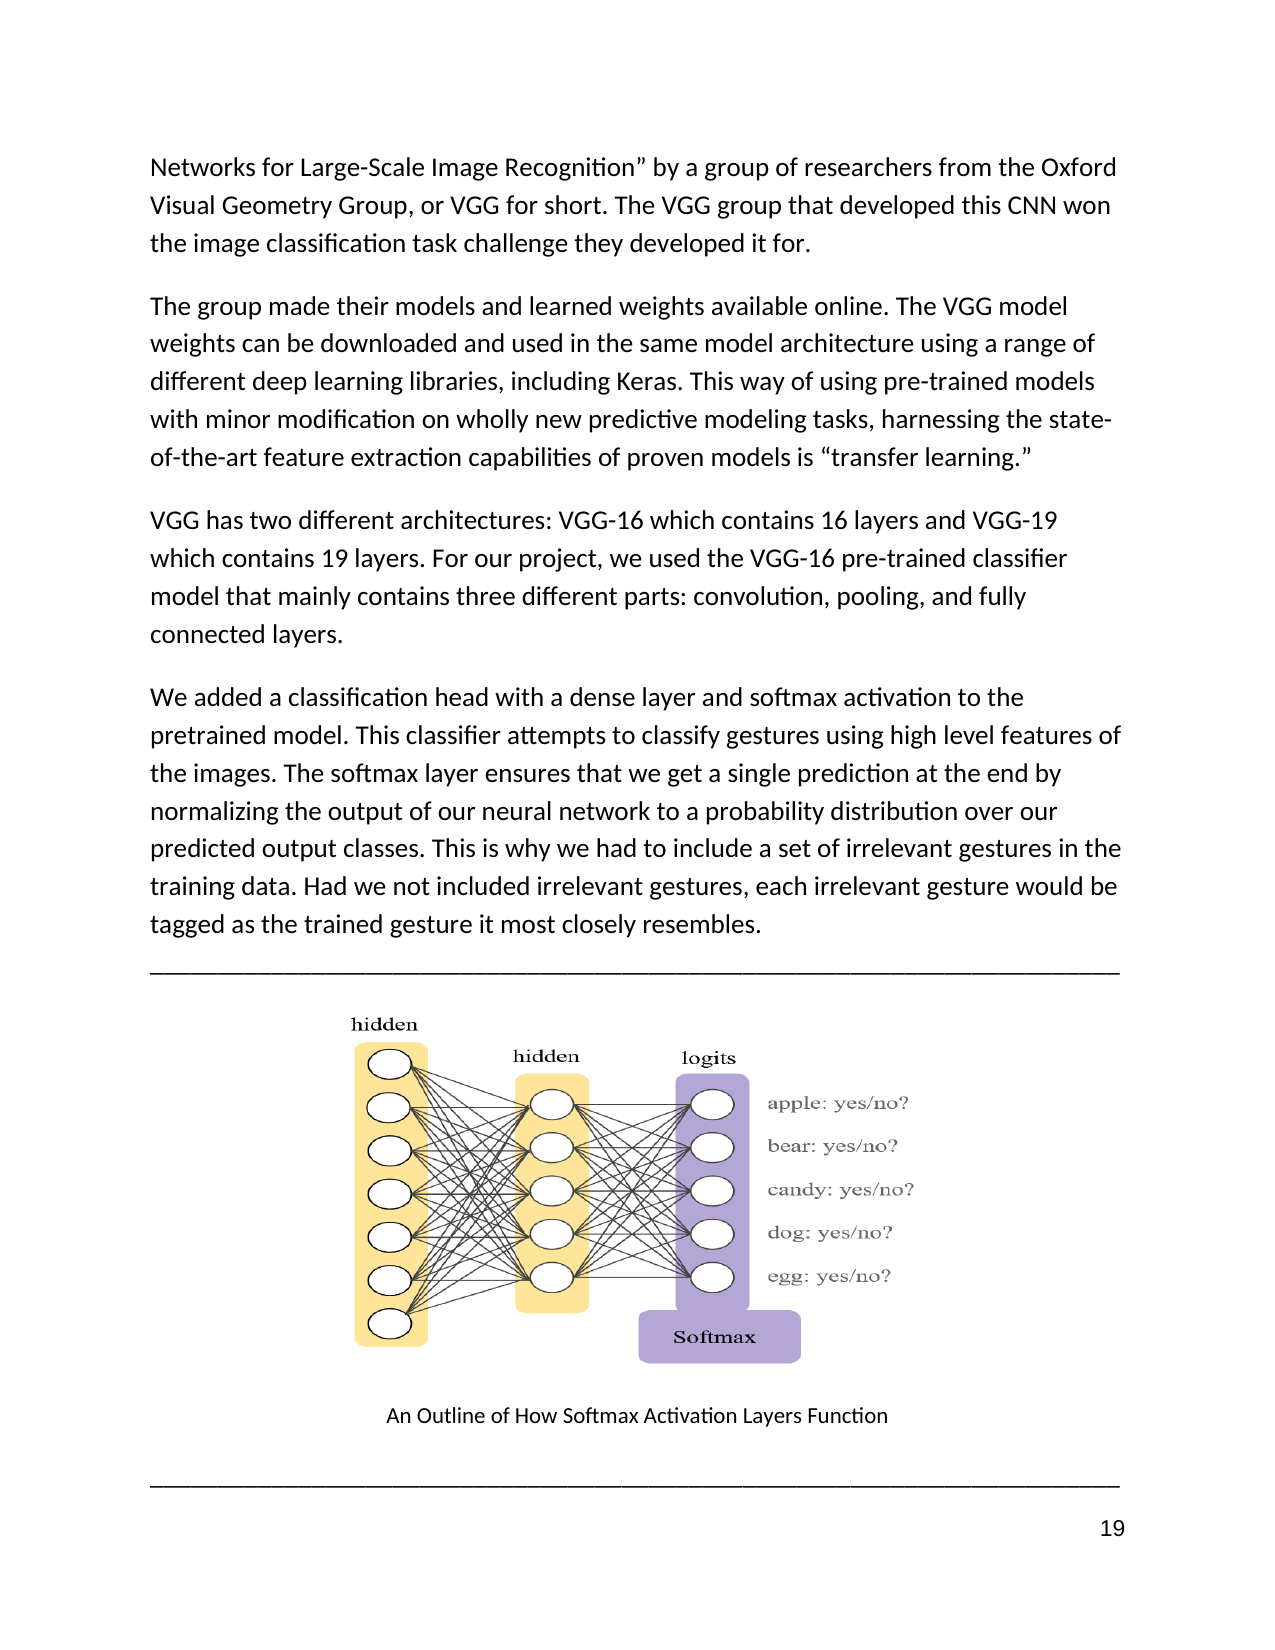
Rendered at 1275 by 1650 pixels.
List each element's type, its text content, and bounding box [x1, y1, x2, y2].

picture [331, 1008, 944, 1373]
text The group made their models and learned weights available online. The VGG model weights can be downloaded and used in the same model architecture using a range of different deep learning libraries, including Keras. This way of using pre-trained models with minor modification on wholly new predictive modeling tasks, harnessing the state-of-the-art feature extraction capabilities of proven models is “transfer learning.” [150, 289, 1125, 473]
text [150, 150, 1125, 259]
text An Outline of How Softmax Activation Layers Function [150, 1401, 1125, 1429]
text We added a classification head with a dense layer and softmax activation to the pretrained model. This classifier attempts to classify gestures using high level features of the images. The softmax layer ensures that we get a single prediction at the end by normalizing the output of our neural network to a probability distribution over our predicted output classes. This is why we had to include a set of irrelevant gestures in the training data. Had we not included irrelevant gestures, each irrelevant gesture would be tagged as the trained gesture it most closely resembles. ________________________________________________________________________ [150, 680, 1125, 978]
text ________________________________________________________________________ [150, 1458, 1125, 1491]
text VGG has two different architectures: VGG-16 which contains 16 layers and VGG-19 which contains 19 layers. For our project, we used the VGG-16 pre-trained classifier model that mainly contains three different parts: convolution, pooling, and fully connected layers. [150, 503, 1125, 650]
